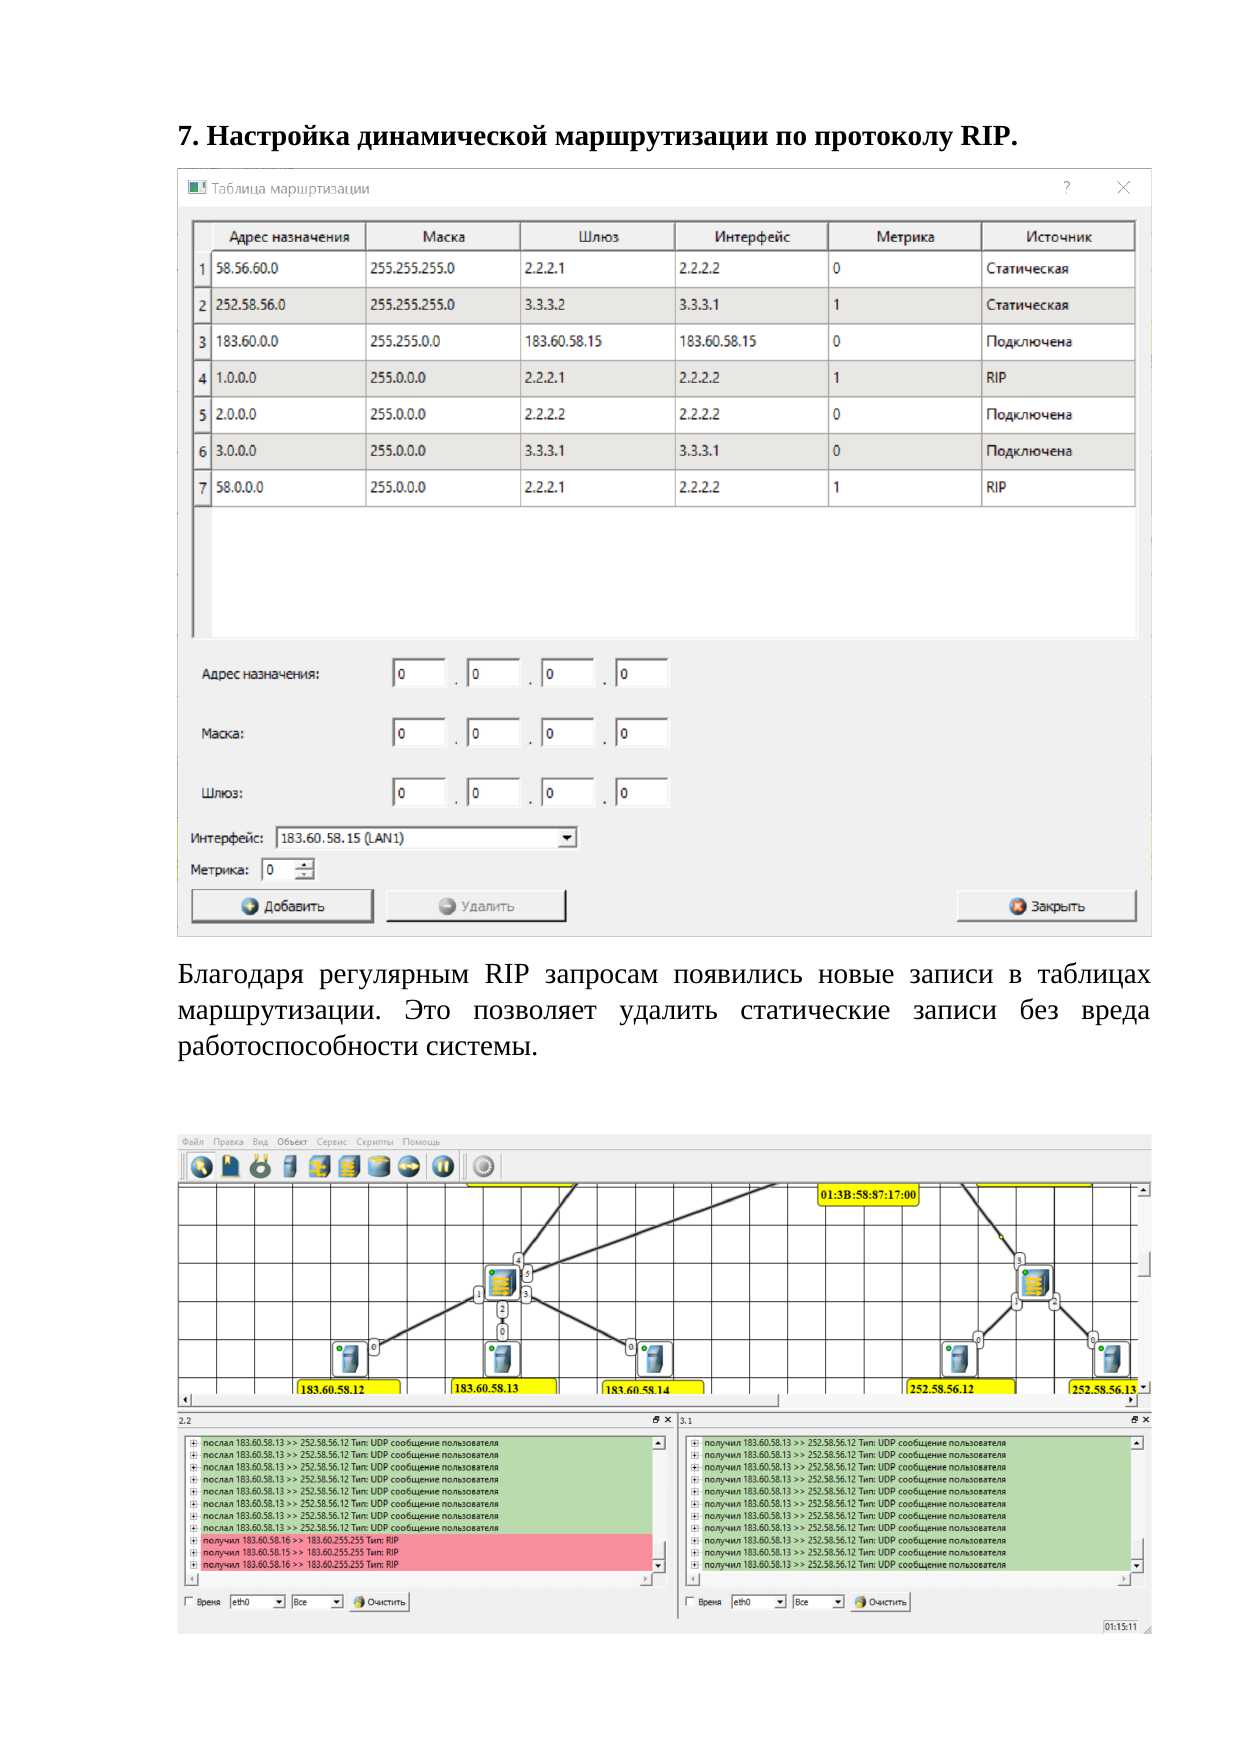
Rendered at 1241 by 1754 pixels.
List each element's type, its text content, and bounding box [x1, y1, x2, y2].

subtitle 7. Настройка динамической маршрутизации по протоколу RIP. [177, 118, 1152, 152]
text Благодаря регулярным RIP запросам появились новые записи в таблицах маршрутизации. Это позволяет удалить статические записи без вреда работоспособности системы. [177, 956, 1152, 1062]
picture [177, 168, 1152, 937]
picture [177, 1134, 1152, 1634]
